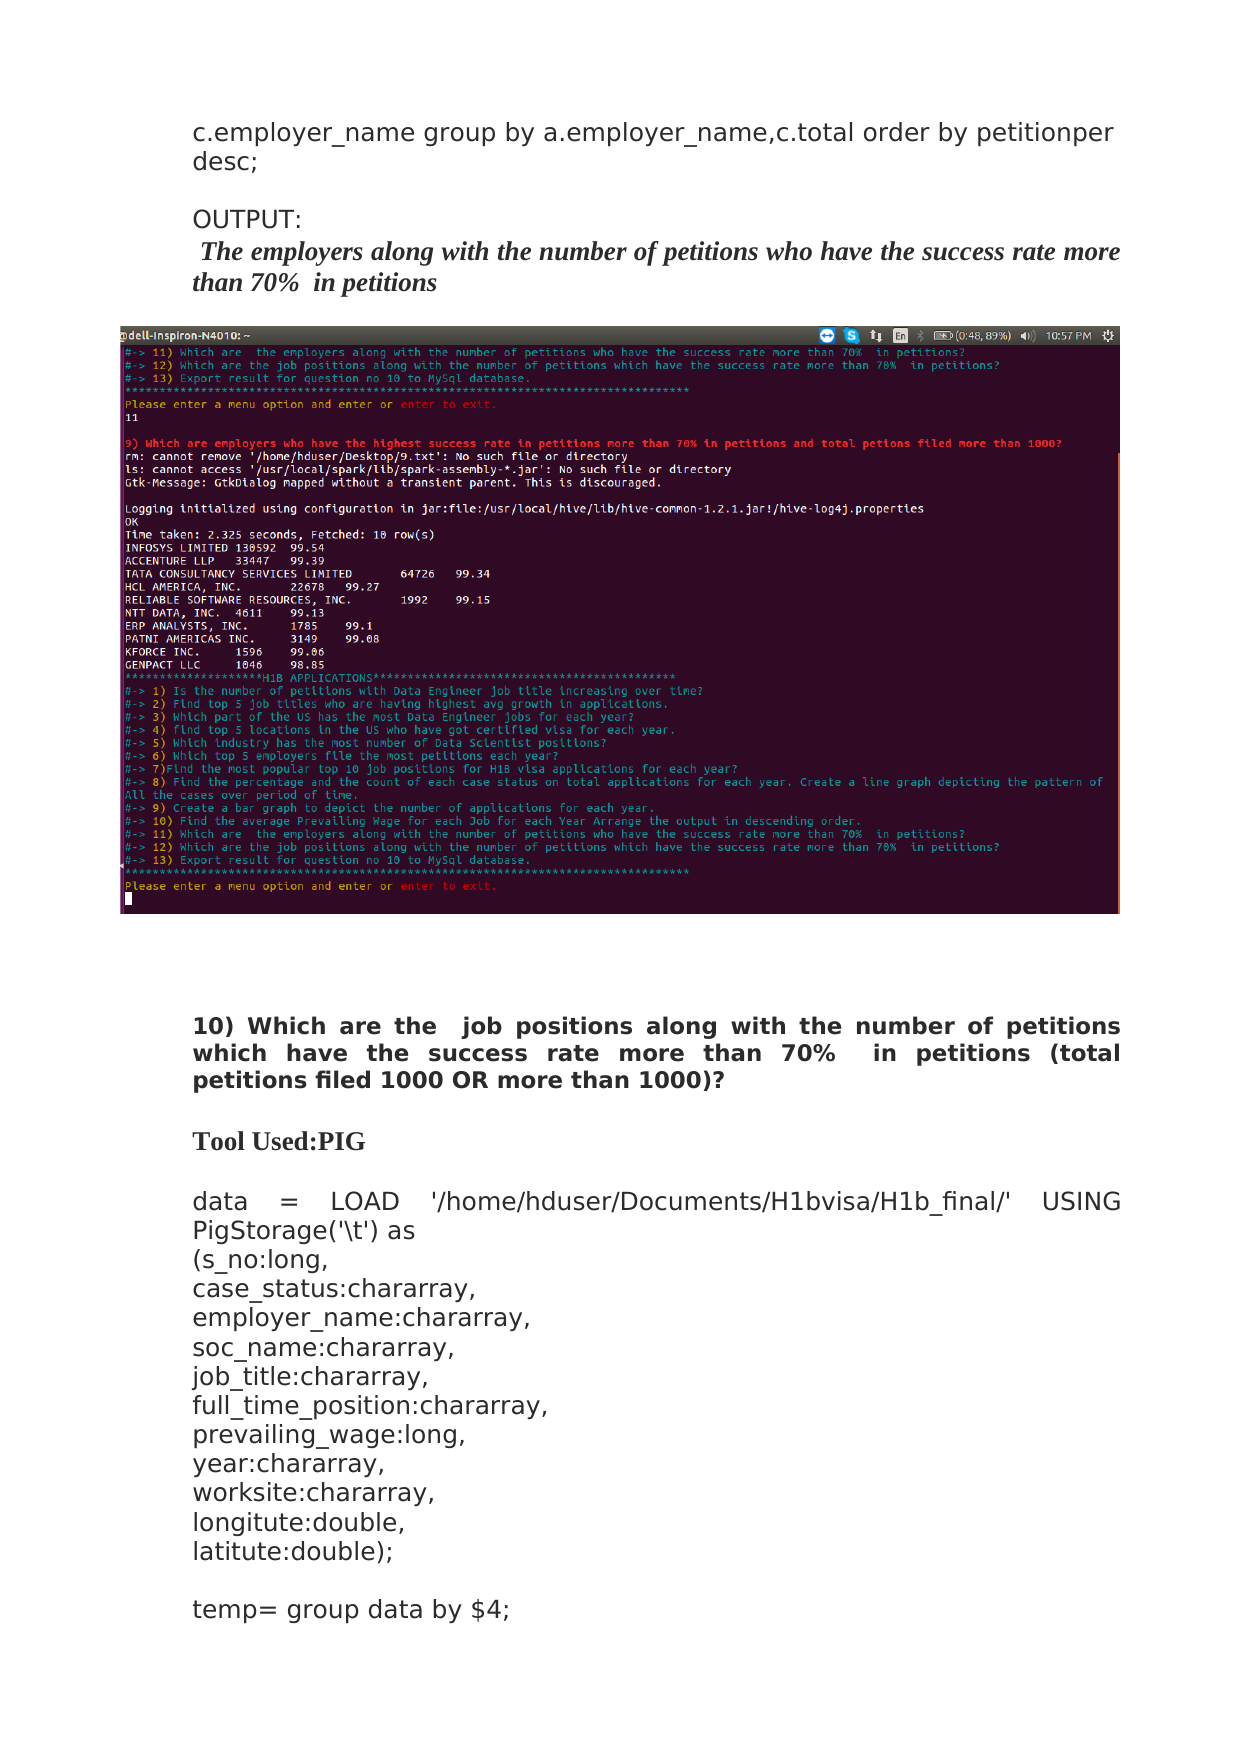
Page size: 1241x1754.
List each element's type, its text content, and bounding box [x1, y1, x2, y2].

text latitute:double); [192, 1537, 1122, 1566]
text worksite:chararray, [192, 1478, 1122, 1508]
text The employers along with the number of petitions who have the success rate more than 70% in petitions [192, 235, 1122, 297]
text temp= group data by $4; [192, 1595, 1122, 1624]
text Tool Used:PIG [192, 1124, 1122, 1156]
text soc_name:chararray, [192, 1333, 1122, 1362]
text data = LOAD '/home/hduser/Documents/H1bvisa/H1b_final/' USING PigStorage('\t') as [192, 1187, 1122, 1245]
text full_time_position:chararray, [192, 1391, 1122, 1420]
text 10) Which are the job positions along with the number of petitions which have the success rate more than 70% in petitions (total petitions filed 1000 OR more than 1000)? [192, 1013, 1122, 1093]
text OUTPUT: [192, 206, 1122, 235]
text job_title:chararray, [192, 1362, 1122, 1391]
text prevailing_wage:long, [192, 1420, 1122, 1449]
text case_status:chararray, [192, 1274, 1122, 1303]
picture [848, 331, 855, 339]
text employer_name:chararray, [192, 1303, 1122, 1333]
text (s_no:long, [192, 1245, 1122, 1274]
picture [120, 326, 1120, 914]
text longitute:double, [192, 1508, 1122, 1537]
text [192, 118, 1122, 176]
text year:chararray, [192, 1449, 1122, 1478]
